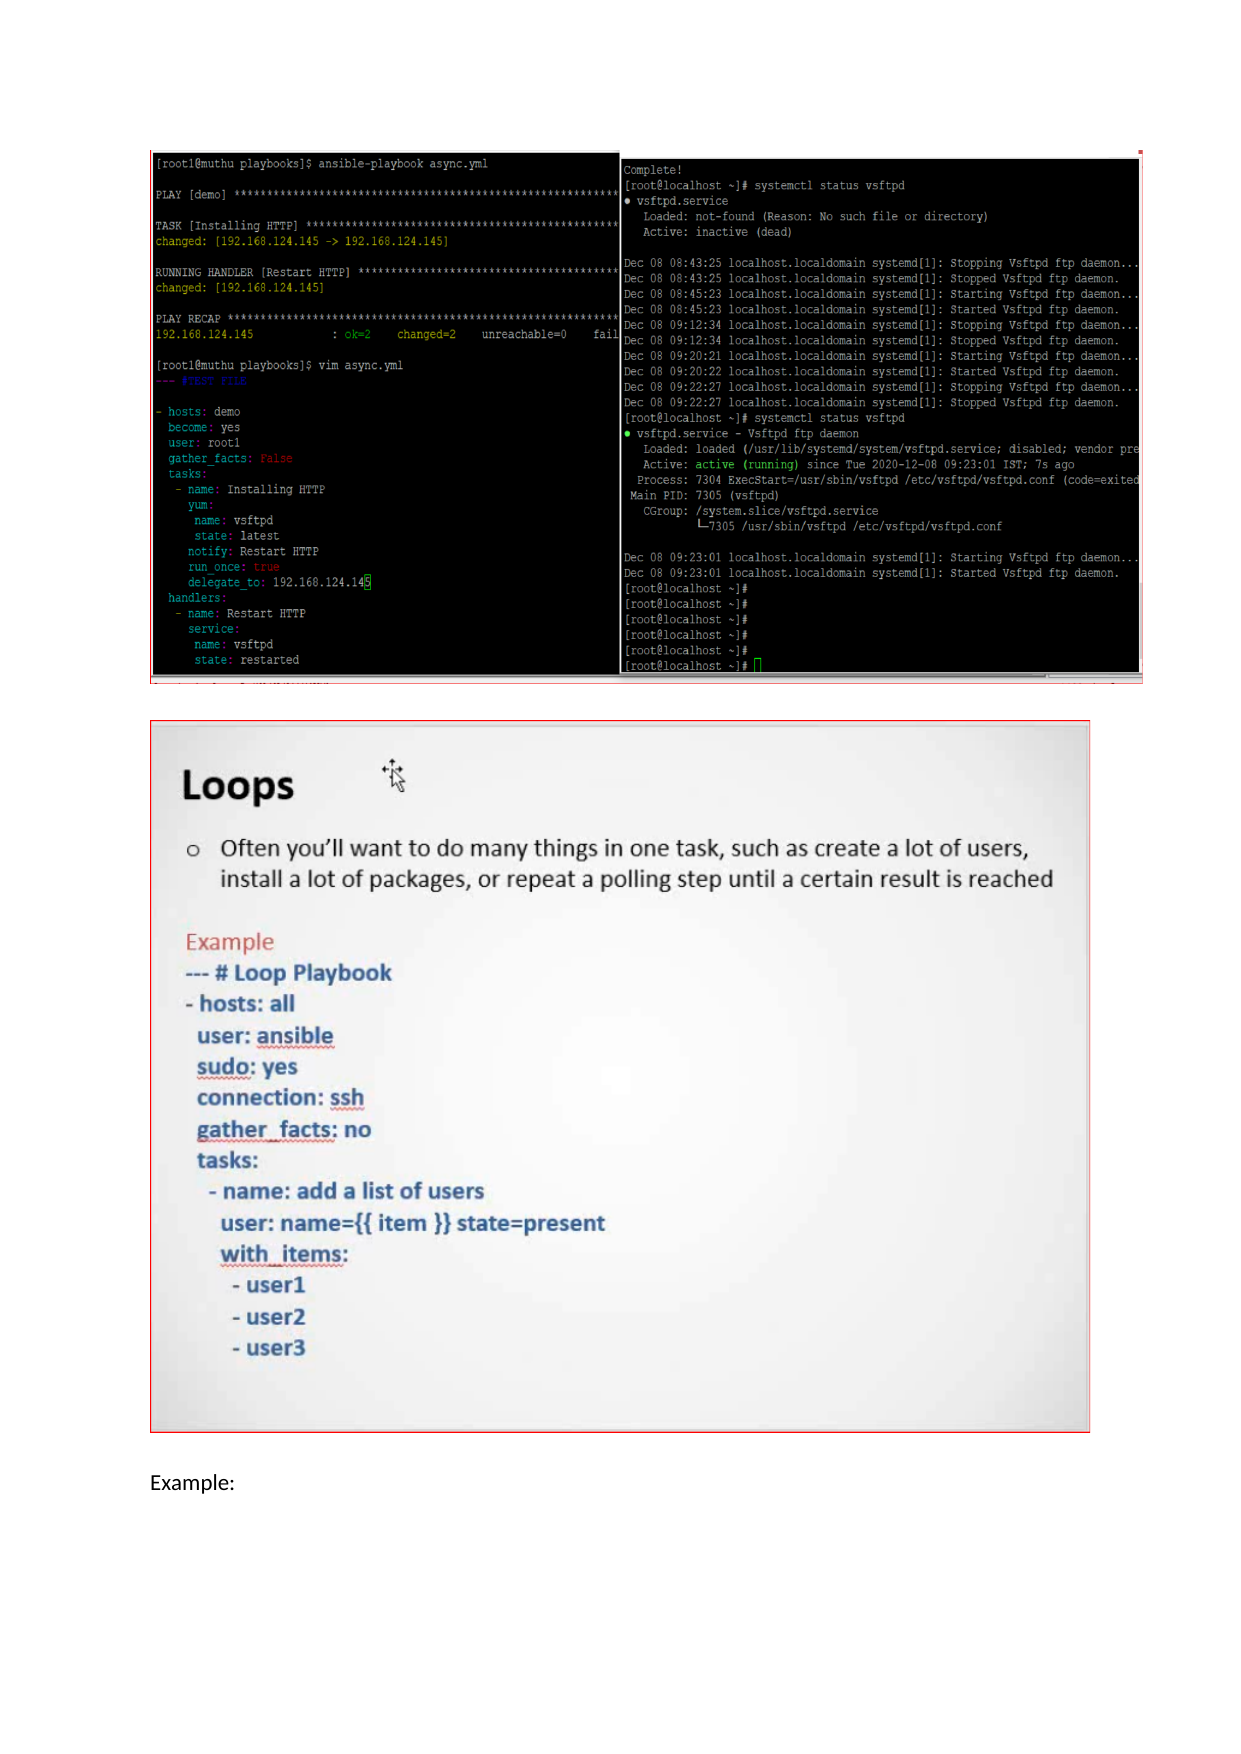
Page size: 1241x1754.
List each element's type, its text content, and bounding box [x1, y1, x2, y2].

text Example: [150, 1468, 1090, 1497]
picture [150, 150, 1143, 684]
picture [150, 720, 1091, 1433]
